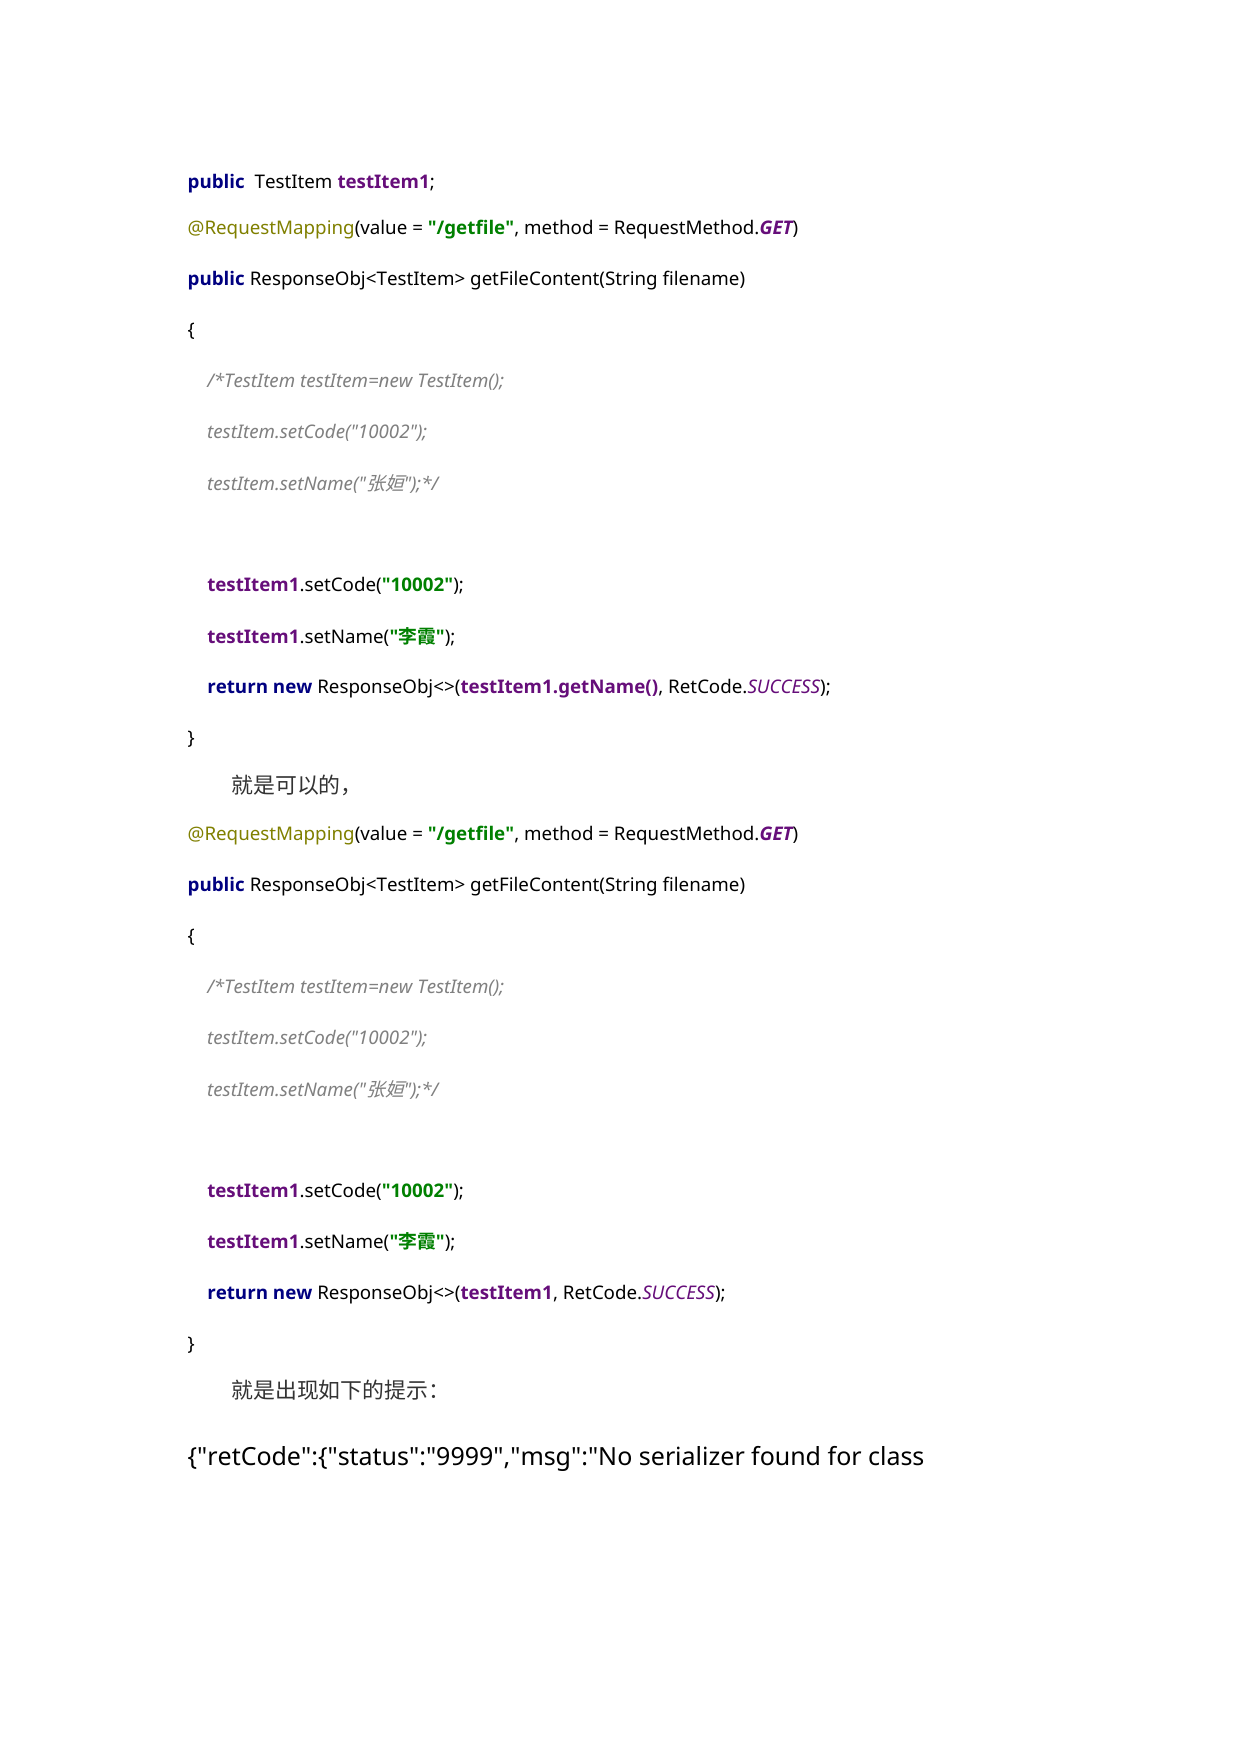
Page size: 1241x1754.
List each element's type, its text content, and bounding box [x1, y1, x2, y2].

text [187, 1422, 1053, 1490]
text 就是可以的， [231, 767, 1053, 801]
text @RequestMapping(value = "/getfile", method = RequestMethod.GET) public ResponseObj<TestItem> getFileContent(String filename) { /*TestItem testItem=new TestItem(); testItem.setCode("10002"); testItem.setName("张姮");*/ testItem1.setCode("10002"); testItem1.setName("李霞"); return new ResponseObj<>(testItem1, RetCode.SUCCESS); } [187, 816, 1053, 1360]
text @RequestMapping(value = "/getfile", method = RequestMethod.GET) public ResponseObj<TestItem> getFileContent(String filename) { /*TestItem testItem=new TestItem(); testItem.setCode("10002"); testItem.setName("张姮");*/ testItem1.setCode("10002"); testItem1.setName("李霞"); return new ResponseObj<>(testItem1.getName(), RetCode.SUCCESS); } [187, 211, 1053, 754]
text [187, 164, 1053, 198]
text 就是出现如下的提示： [231, 1372, 1053, 1406]
